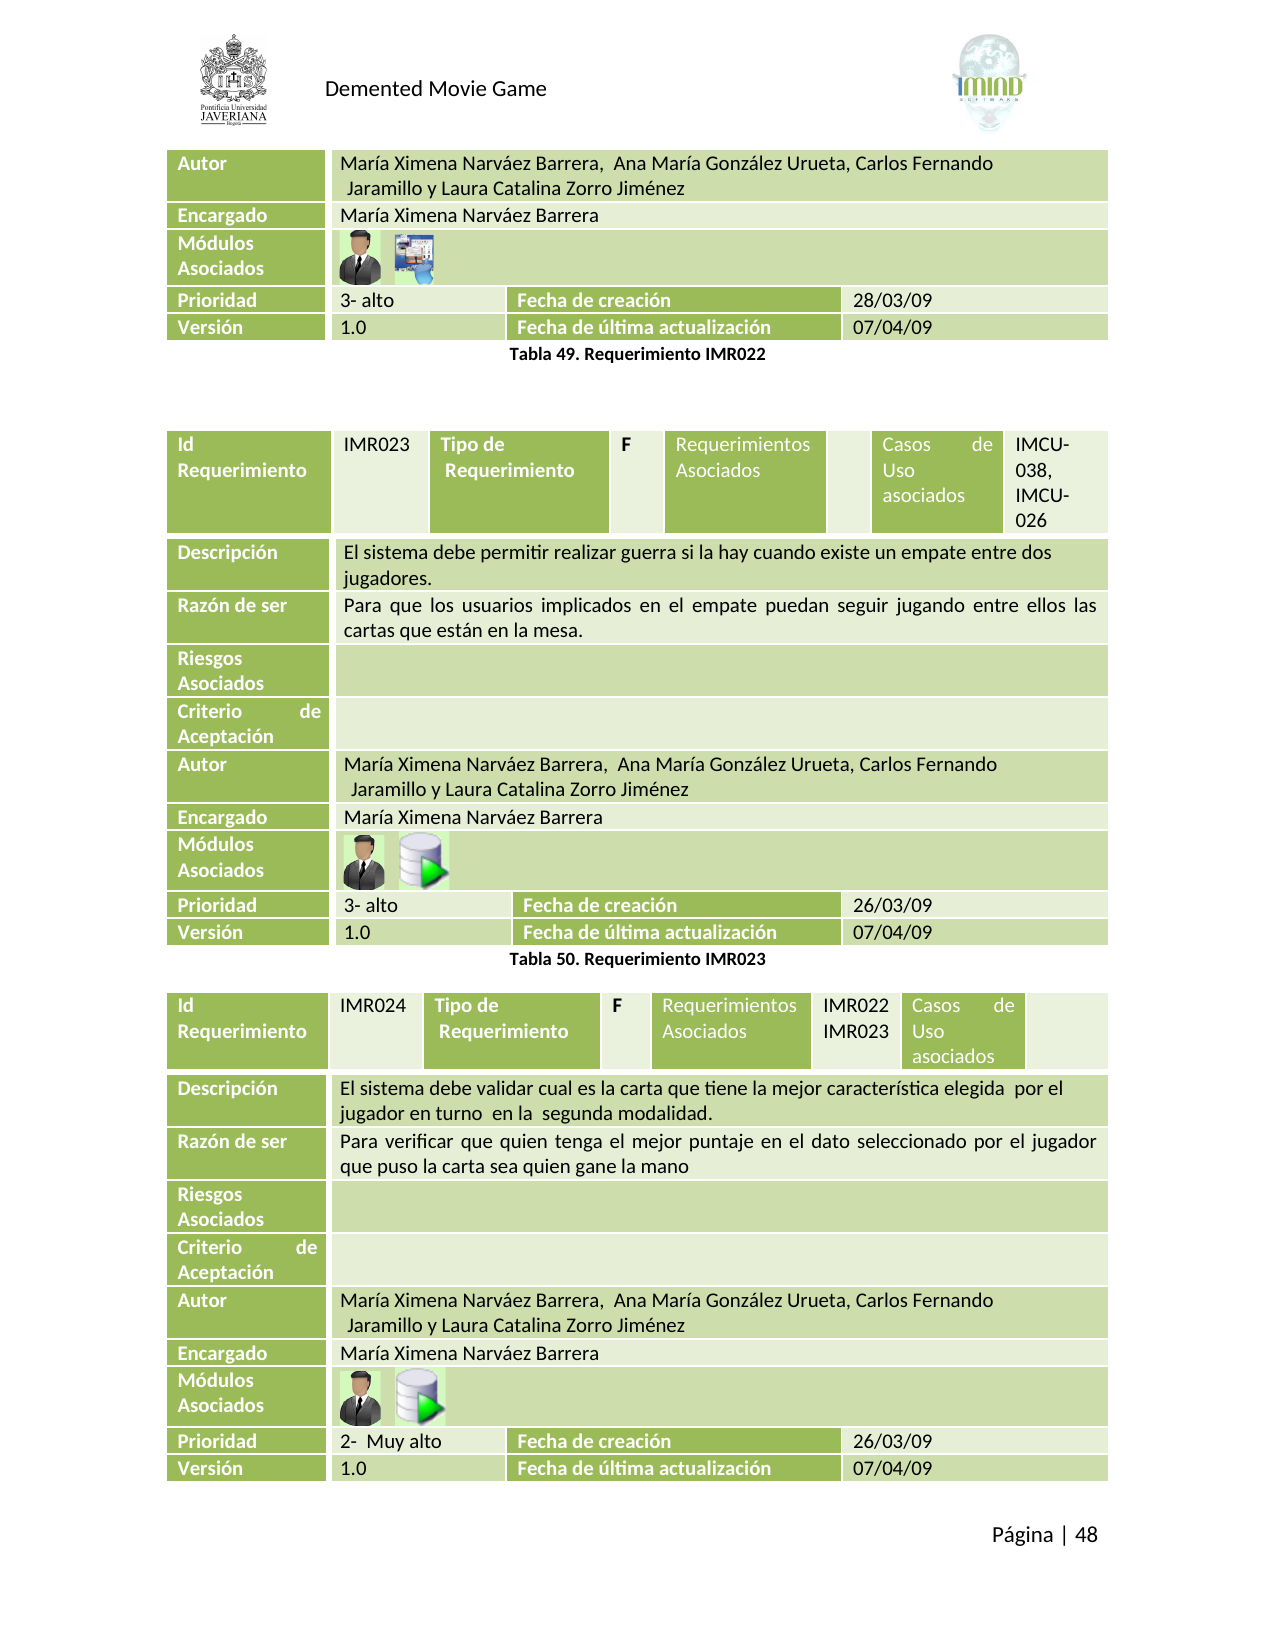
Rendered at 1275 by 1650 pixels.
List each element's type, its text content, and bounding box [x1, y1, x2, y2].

table_cell Descripción [167, 1075, 326, 1126]
table_cell 3- alto [336, 892, 511, 917]
table_cell [332, 230, 339, 285]
table_header F [611, 431, 663, 533]
picture [951, 34, 1033, 138]
table_cell Versión [167, 314, 325, 340]
table_cell Encargado [167, 203, 325, 228]
table_cell María Ximena Narváez Barrera, Ana María González Urueta, Carlos Fernando Jaramillo y Laura Catalina Zorro Jiménez [332, 150, 1108, 201]
table_cell María Ximena Narváez Barrera, Ana María González Urueta, Carlos Fernando Jaramillo y Laura Catalina Zorro Jiménez [336, 751, 1108, 802]
table_cell 26/03/09 [842, 1428, 1108, 1453]
table_cell Autor [167, 150, 325, 201]
picture [398, 831, 450, 890]
picture [200, 34, 267, 126]
table_cell María Ximena Narváez Barrera [336, 804, 1108, 829]
table_cell [336, 831, 398, 890]
table_cell Versión [167, 919, 329, 945]
table_cell Fecha de creación [507, 1428, 841, 1453]
table_cell María Ximena Narváez Barrera, Ana María González Urueta, Carlos Fernando Jaramillo y Laura Catalina Zorro Jiménez [332, 1287, 1108, 1338]
table_header Tipo de Requerimiento [430, 431, 609, 533]
table_cell 1.0 [332, 1455, 505, 1481]
table_header Id Requerimiento [167, 431, 331, 533]
table_cell Razón de ser [167, 592, 329, 643]
table_cell Autor [167, 1287, 326, 1338]
table_cell [450, 831, 1108, 890]
table_cell María Ximena Narváez Barrera [332, 1340, 1108, 1365]
table_cell Fecha de última actualización [507, 1455, 841, 1481]
table_cell El sistema debe validar cual es la carta que tiene la mejor característica elegida por el jugador en turno en la segunda modalidad. [332, 1075, 1108, 1126]
table_cell Razón de ser [167, 1128, 326, 1179]
table_cell [336, 645, 1108, 696]
table_cell 07/04/09 [843, 314, 1108, 340]
table_cell Versión [167, 1455, 326, 1481]
table_cell Para verificar que quien tenga el mejor puntaje en el dato seleccionado por el jugador que puso la carta sea quien gane la mano [332, 1128, 1108, 1179]
table_cell [332, 1367, 395, 1426]
text Tabla 49. Requerimiento IMR022 [177, 342, 1098, 365]
table_cell Módulos Asociados [167, 230, 325, 285]
table_cell [381, 230, 1108, 285]
table_header IMR022 IMR023 [813, 993, 900, 1069]
table_cell Fecha de creación [507, 287, 841, 312]
table_cell [446, 1367, 1108, 1426]
table_header Requerimientos Asociados [665, 431, 826, 533]
table_cell Encargado [167, 804, 329, 829]
table_header Tipo de Requerimiento [424, 993, 600, 1069]
picture [395, 1367, 446, 1426]
table_cell [332, 1234, 1108, 1285]
table_header IMCU-038, IMCU-026 [1005, 431, 1108, 533]
table_cell 1.0 [332, 314, 505, 340]
picture [394, 234, 434, 285]
table_cell Para que los usuarios implicados en el empate puedan seguir jugando entre ellos las cartas que están en la mesa. [336, 592, 1108, 643]
table_cell Riesgos Asociados [167, 1181, 326, 1232]
table_cell Módulos Asociados [167, 1367, 326, 1426]
table_header Casos de Uso asociados [902, 993, 1025, 1069]
table_cell Riesgos Asociados [167, 645, 329, 696]
table_header Id Requerimiento [167, 993, 328, 1069]
table_cell 07/04/09 [843, 919, 1108, 945]
table_cell Módulos Asociados [167, 831, 329, 890]
picture [343, 835, 385, 890]
table_cell Fecha de última actualización [507, 314, 841, 340]
table_header [1027, 993, 1108, 1069]
table_cell 2- Muy alto [332, 1428, 505, 1453]
table_cell Descripción [167, 539, 329, 590]
table_cell [336, 698, 1108, 749]
table_cell Criterio de Aceptación [167, 698, 329, 749]
table_header Requerimientos Asociados [652, 993, 811, 1069]
table_cell Fecha de última actualización [513, 919, 841, 945]
picture [339, 230, 381, 285]
picture [340, 1371, 381, 1426]
table_cell Fecha de creación [513, 892, 841, 917]
table_cell El sistema debe permitir realizar guerra si la hay cuando existe un empate entre dos jugadores. [336, 539, 1108, 590]
table_cell 07/04/09 [843, 1455, 1108, 1481]
table_header Casos de Uso asociados [872, 431, 1003, 533]
table_cell Autor [167, 751, 329, 802]
table_header IMR023 [334, 431, 428, 533]
table_cell María Ximena Narváez Barrera [332, 203, 1108, 228]
table_header [828, 431, 870, 533]
table_cell Prioridad [167, 287, 325, 312]
table_cell 26/03/09 [842, 892, 1108, 917]
table_cell 28/03/09 [842, 287, 1108, 312]
table_cell Encargado [167, 1340, 326, 1365]
table_cell Prioridad [167, 892, 329, 917]
table_cell [332, 1181, 1108, 1232]
table_cell Prioridad [167, 1428, 326, 1453]
table_cell 1.0 [336, 919, 511, 945]
table_cell Criterio de Aceptación [167, 1234, 326, 1285]
table_header IMR024 [330, 993, 422, 1069]
text Tabla 50. Requerimiento IMR023 [177, 947, 1098, 970]
table_header F [602, 993, 650, 1069]
table_cell 3- alto [332, 287, 505, 312]
